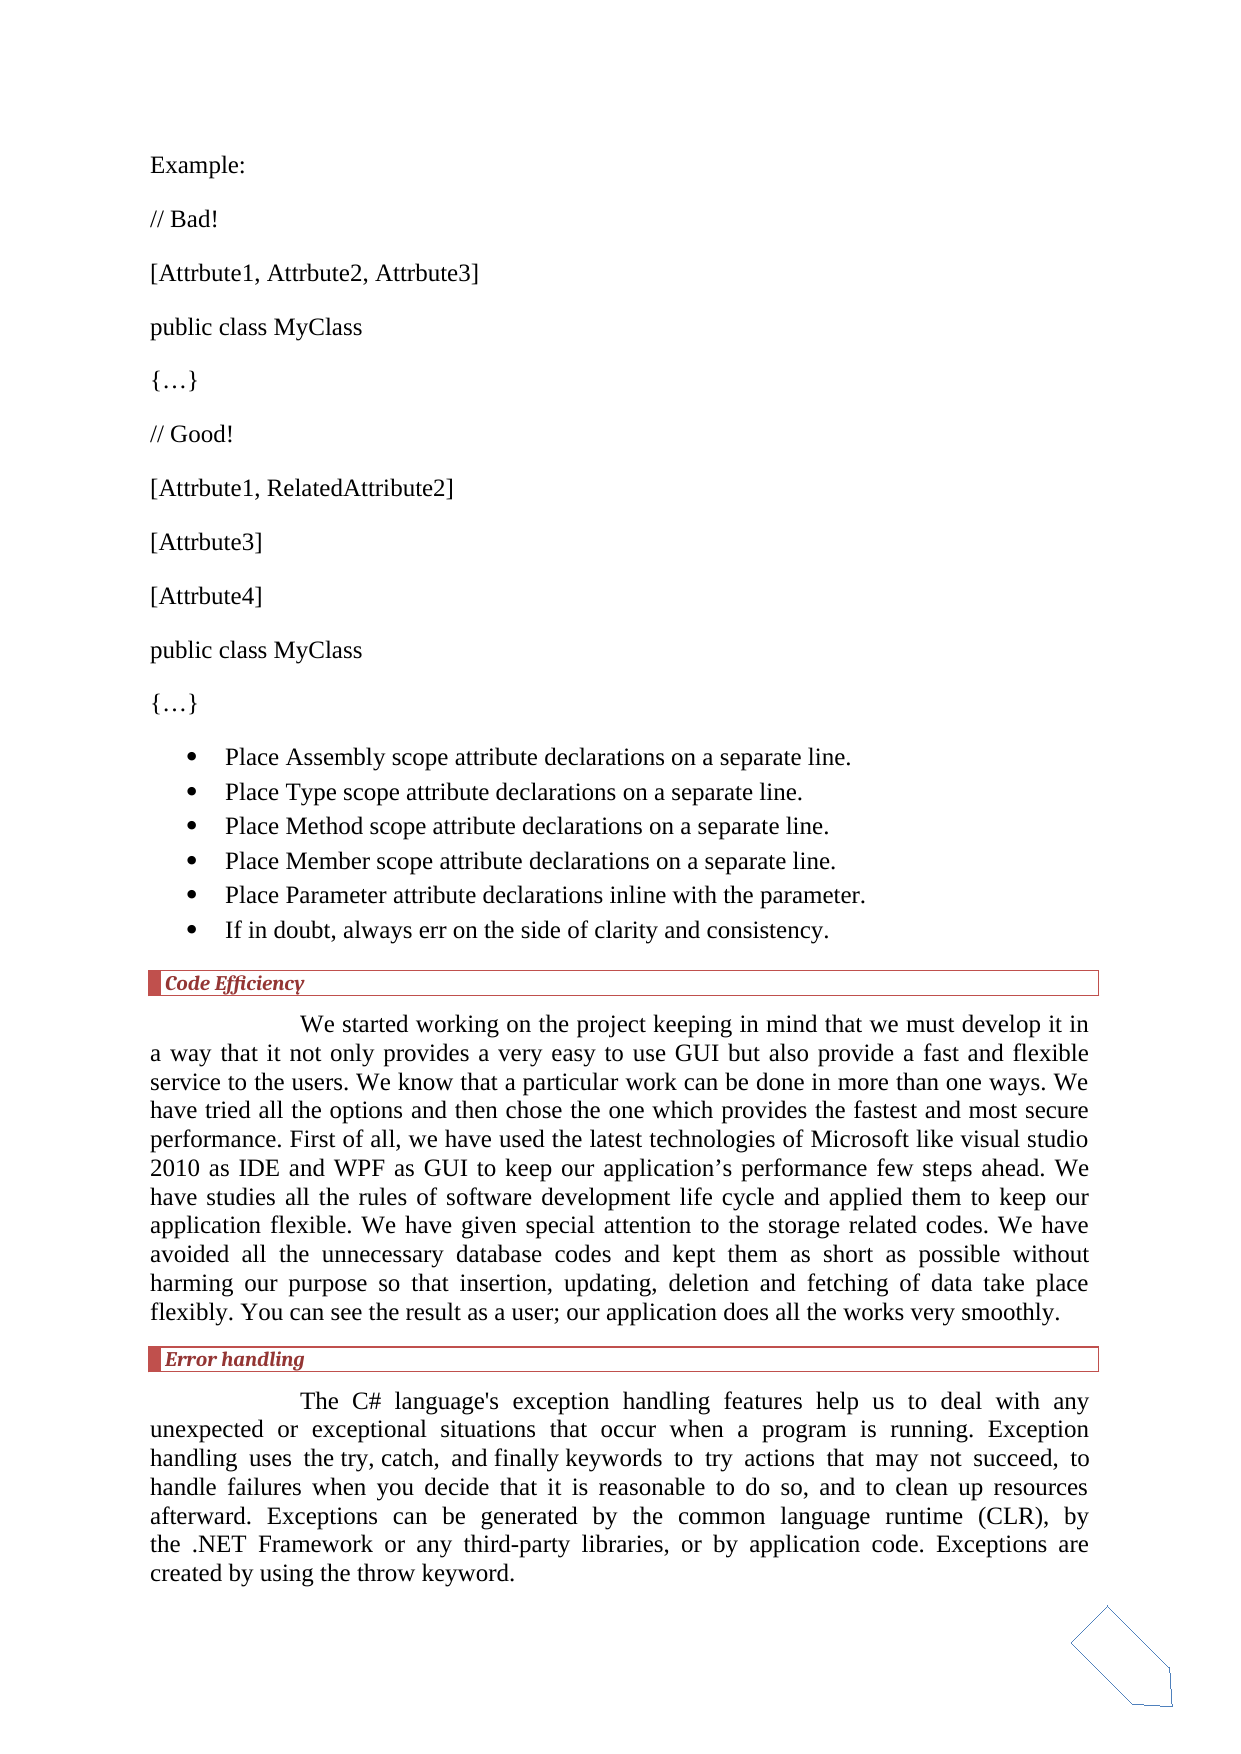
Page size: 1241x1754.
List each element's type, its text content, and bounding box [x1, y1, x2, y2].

text {…} [150, 365, 1090, 394]
list Place Method scope attribute declarations on a separate line. [187, 811, 1090, 840]
text public class MyClass [150, 635, 1090, 663]
subtitle Code Efficiency [161, 971, 1098, 995]
list Place Assembly scope attribute declarations on a separate line. [187, 742, 1090, 771]
text The C# language's exception handling features help us to deal with any unexpected or exceptional situations that occur when a program is running. Exception handling uses the try, catch, and finally keywords to try actions that may not succeed, to handle failures when you decide that it is reasonable to do so, and to clean up resources afterward. Exceptions can be generated by the common language runtime (CLR), by the .NET Framework or any third-party libraries, or by application code. Exceptions are created by using the throw keyword. [150, 1386, 1090, 1587]
text // Bad! [150, 204, 1090, 233]
text [Attrbute3] [150, 527, 1090, 556]
list Place Parameter attribute declarations inline with the parameter. [187, 880, 1090, 909]
text [Attrbute4] [150, 581, 1090, 609]
text [Attrbute1, RelatedAttribute2] [150, 473, 1090, 502]
list Place Member scope attribute declarations on a separate line. [187, 846, 1090, 874]
text // Good! [150, 419, 1090, 448]
text public class MyClass [150, 312, 1090, 340]
text {…} [150, 688, 1090, 717]
text [Attrbute1, Attrbute2, Attrbute3] [150, 258, 1090, 286]
subtitle Error handling [161, 1348, 1098, 1371]
text We started working on the project keeping in mind that we must develop it in a way that it not only provides a very easy to use GUI but also provide a fast and flexible service to the users. We know that a particular work can be done in more than one ways. We have tried all the options and then chose the one which provides the fastest and most secure performance. First of all, we have used the latest technologies of Microsoft like visual studio 2010 as IDE and WPF as GUI to keep our application’s performance few steps ahead. We have studies all the rules of software development life cycle and applied them to keep our application flexible. We have given special attention to the storage related codes. We have avoided all the unnecessary database codes and kept them as short as possible without harming our purpose so that insertion, updating, deletion and fetching of data take place flexibly. You can see the result as a user; our application does all the works very smoothly. [150, 1009, 1090, 1326]
text Example: [150, 150, 1090, 179]
list If in doubt, always err on the side of clarity and consistency. [187, 915, 1090, 943]
list Place Type scope attribute declarations on a separate line. [187, 777, 1090, 806]
